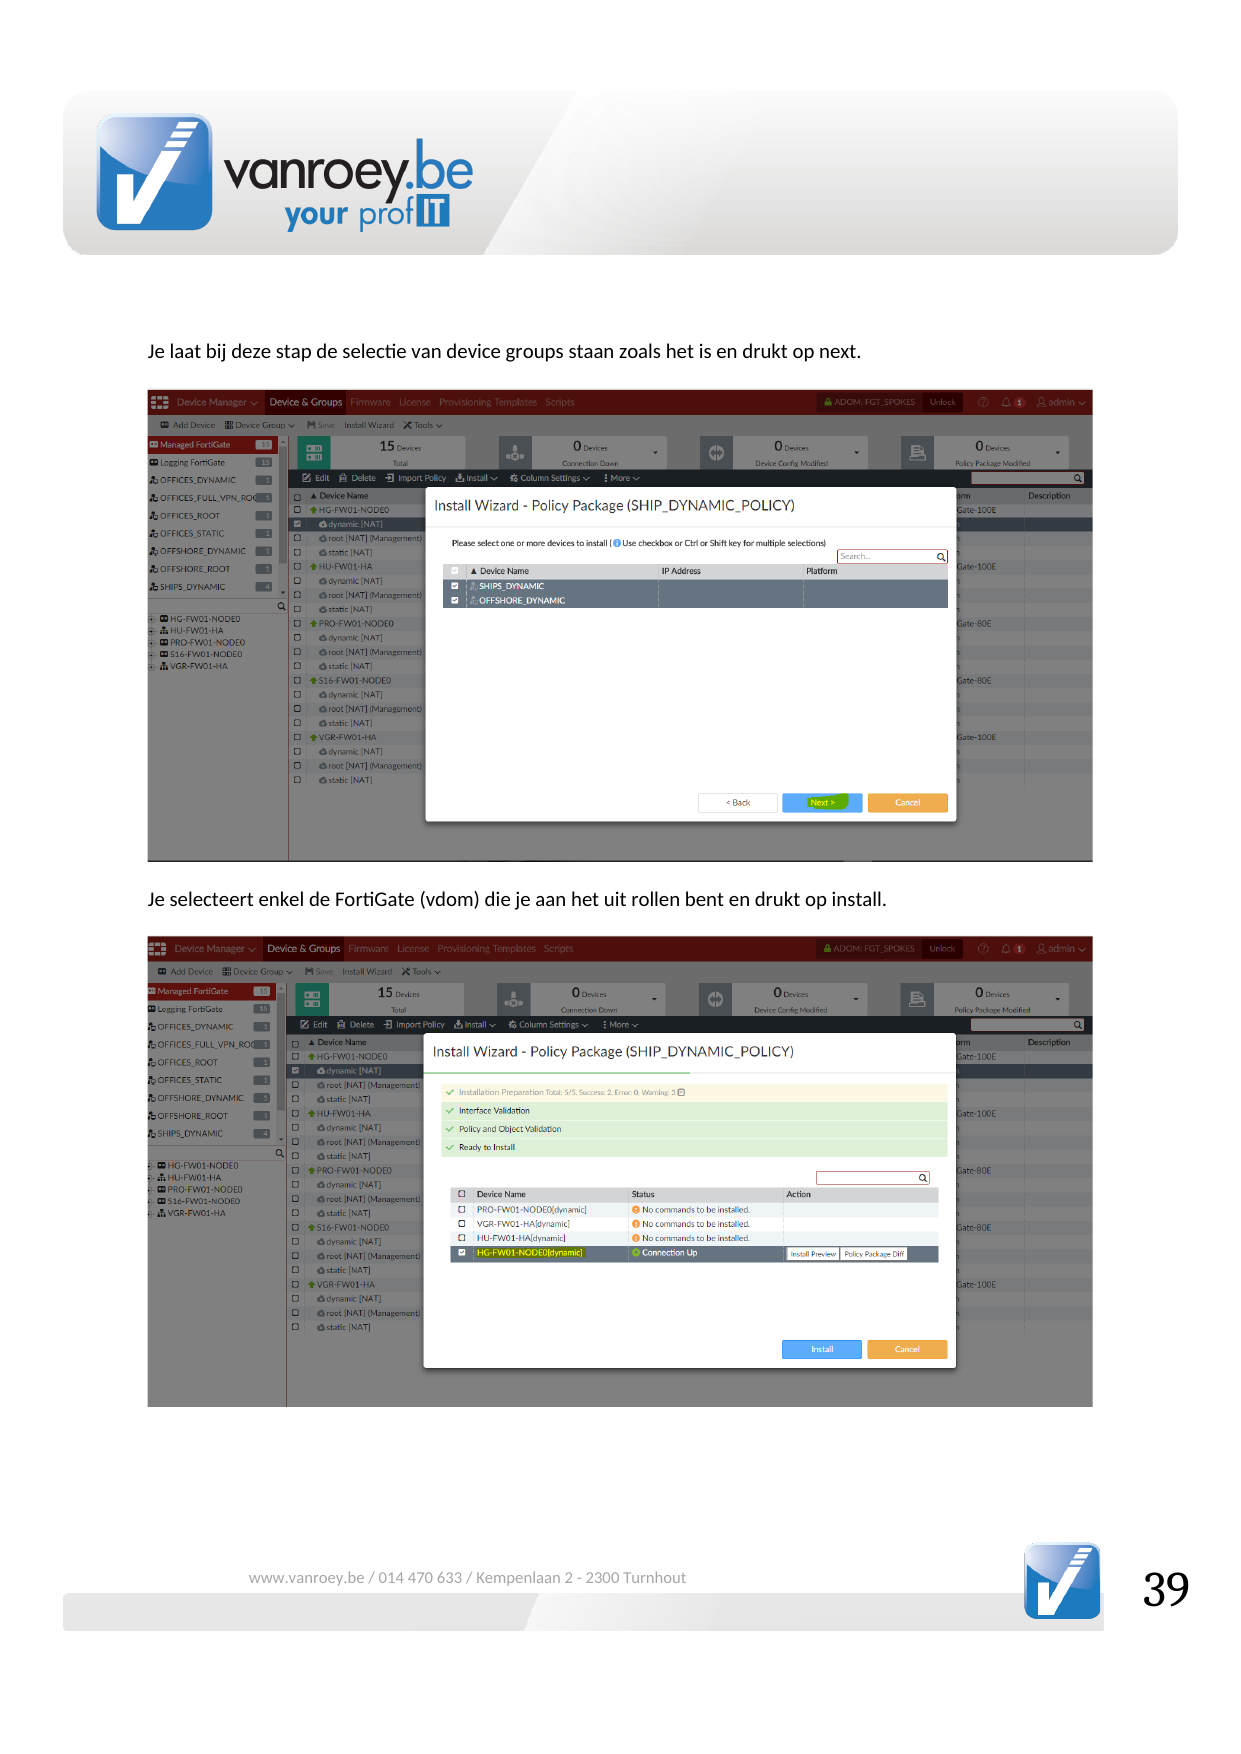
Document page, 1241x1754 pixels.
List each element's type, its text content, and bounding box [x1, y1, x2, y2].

picture [147, 388, 1093, 862]
text Je selecteert enkel de FortiGate (vdom) die je aan het uit rollen bent en drukt op install. [148, 886, 1093, 911]
picture [62, 1542, 1103, 1631]
picture [147, 935, 1093, 1407]
picture [63, 90, 1178, 255]
text Je laat bij deze stap de selectie van device groups staan zoals het is en drukt op next. [148, 339, 1093, 364]
